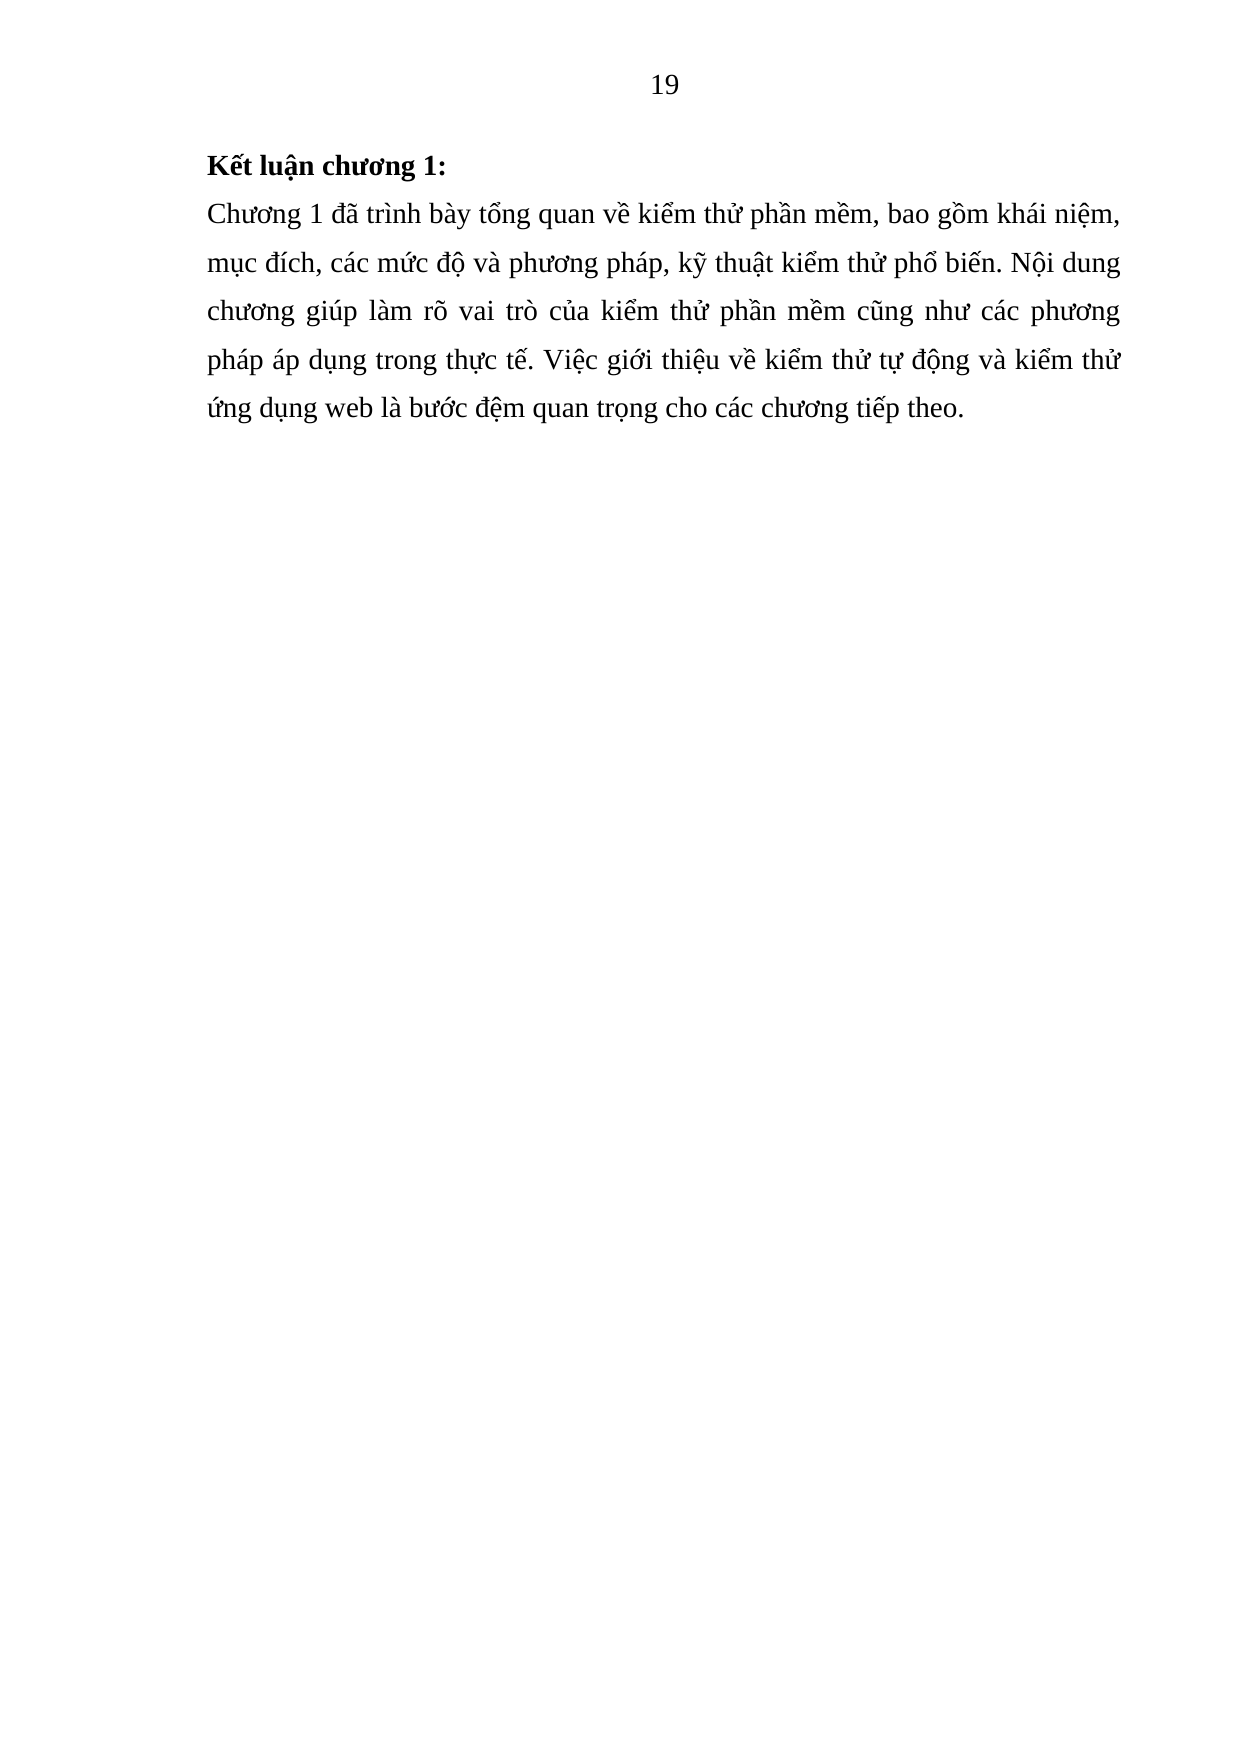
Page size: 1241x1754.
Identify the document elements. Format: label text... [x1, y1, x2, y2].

text Chương 1 đã trình bày tổng quan về kiểm thử phần mềm, bao gồm khái niệm, mục đích, các mức độ và phương pháp, kỹ thuật kiểm thử phổ biến. Nội dung chương giúp làm rõ vai trò của kiểm thử phần mềm cũng như các phương pháp áp dụng trong thực tế. Việc giới thiệu về kiểm thử tự động và kiểm thử ứng dụng web là bước đệm quan trọng cho các chương tiếp theo. [207, 196, 1122, 424]
text Kết luận chương 1: [207, 148, 1122, 181]
